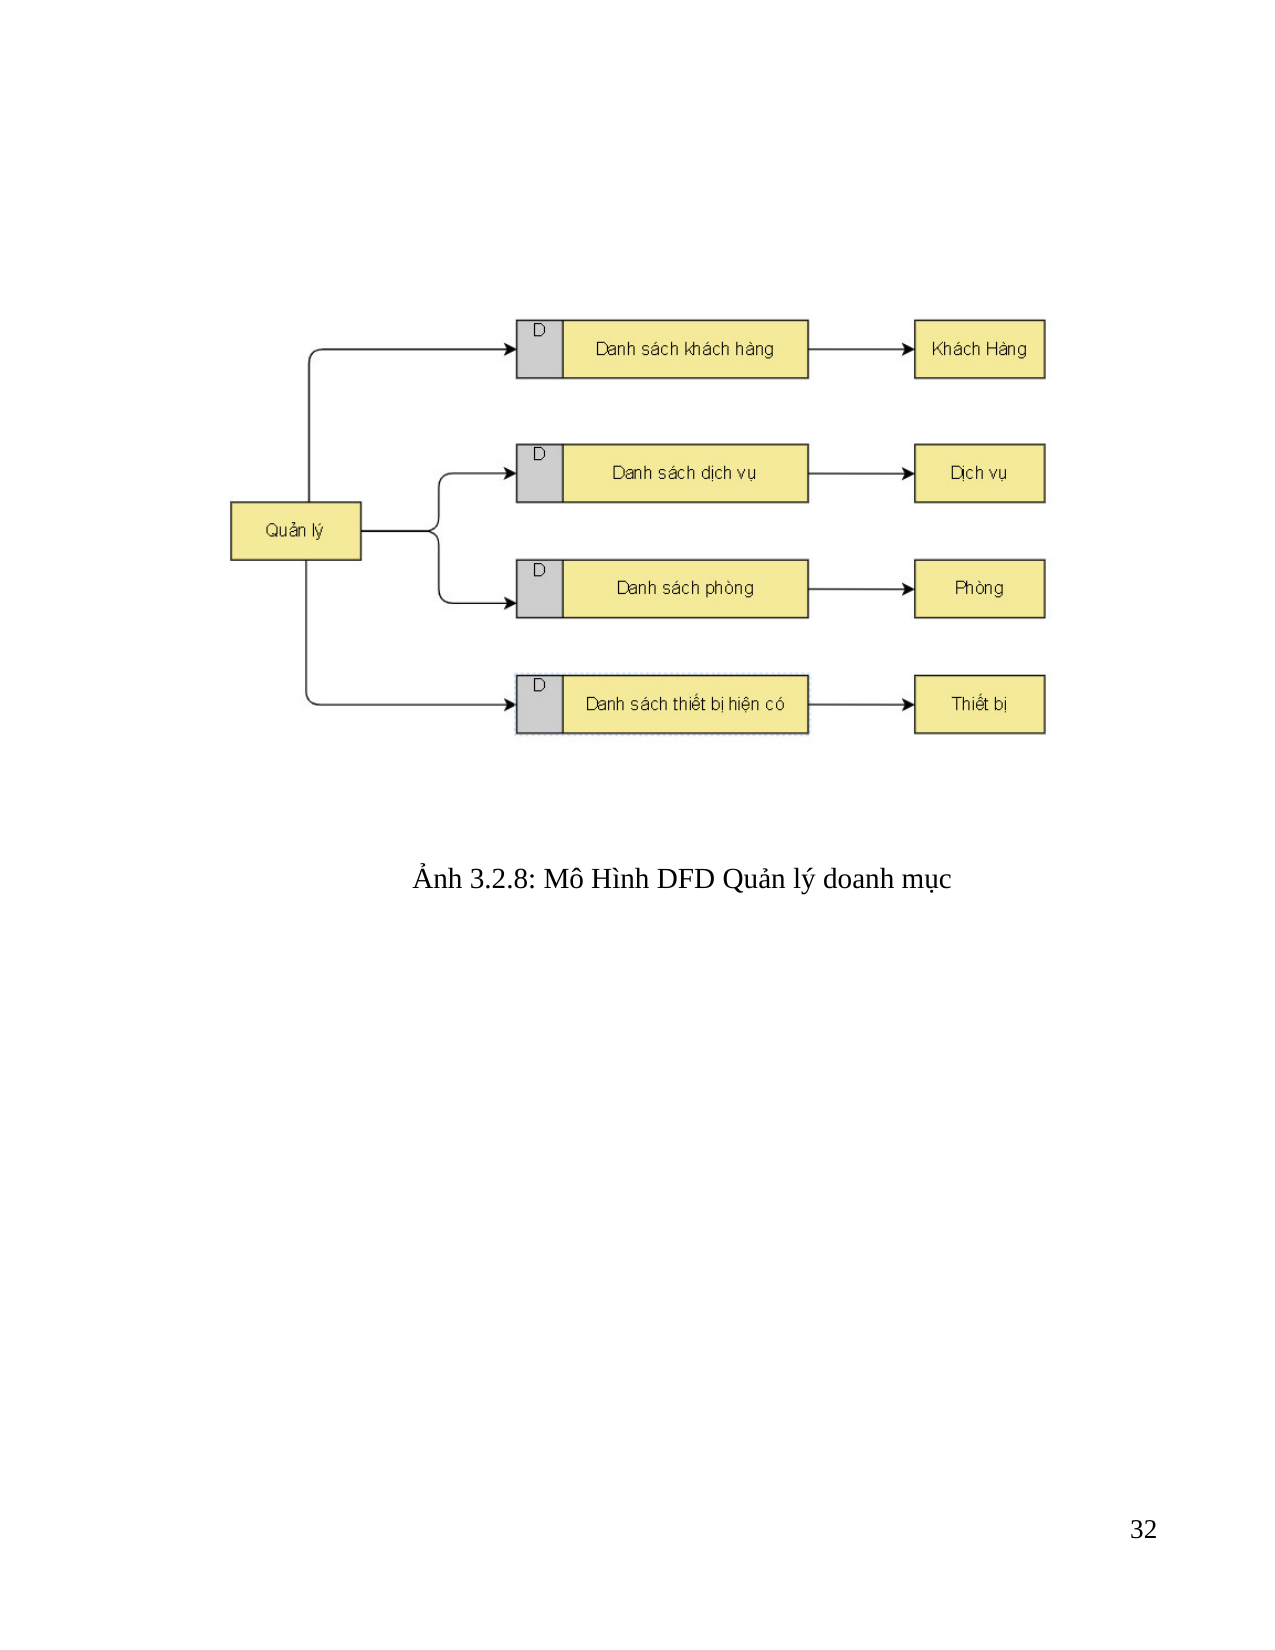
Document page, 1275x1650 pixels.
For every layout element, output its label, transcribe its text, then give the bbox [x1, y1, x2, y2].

list Ảnh 3.2.8: Mô Hình DFD Quản lý doanh mục [207, 861, 1157, 894]
picture [177, 240, 1153, 833]
